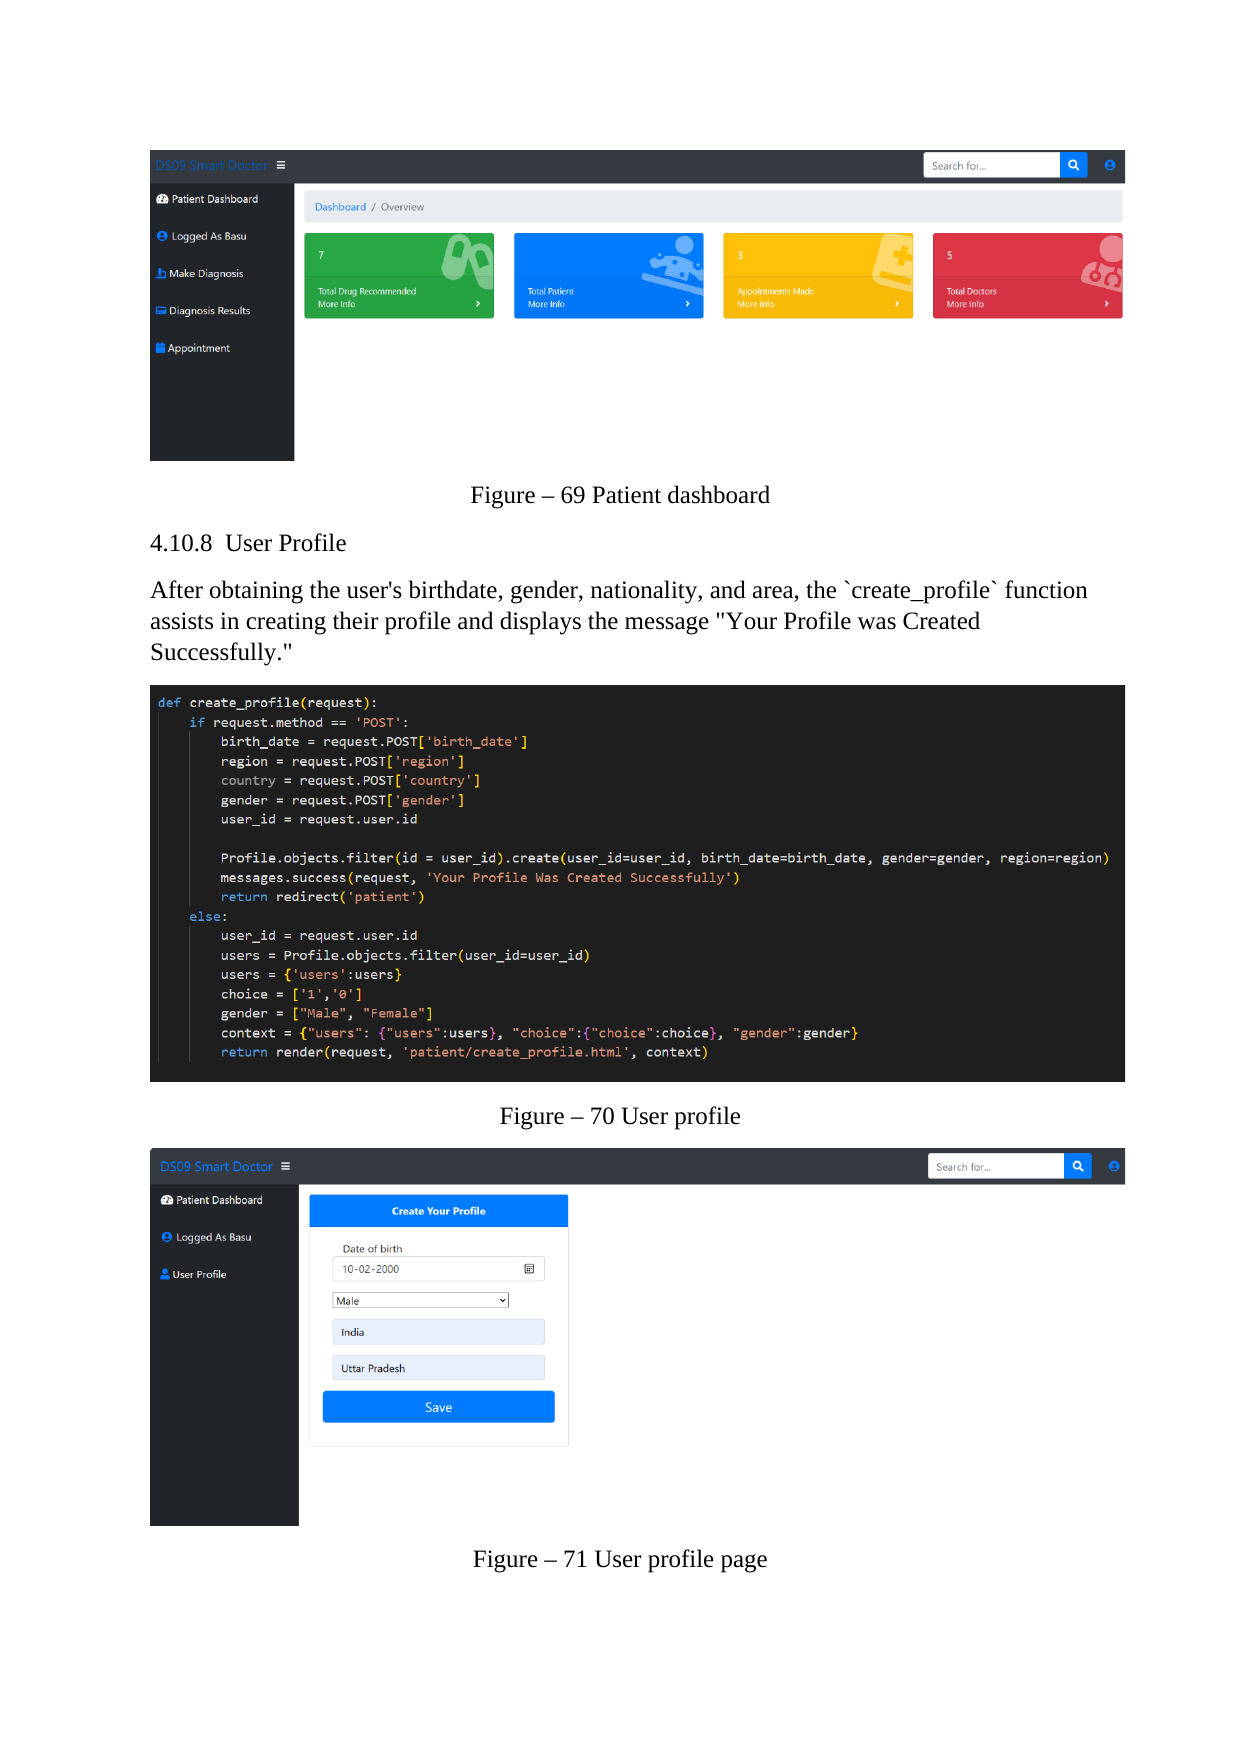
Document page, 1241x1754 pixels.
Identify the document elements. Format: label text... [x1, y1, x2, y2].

picture [150, 1148, 1125, 1526]
text Figure – 70 User profile [150, 1101, 1090, 1130]
text Figure – 71 User profile page [150, 1544, 1090, 1573]
picture [150, 150, 1125, 461]
text Figure – 69 Patient dashboard [150, 480, 1090, 509]
text 4.10.8 User Profile [150, 528, 1090, 556]
text After obtaining the user's birthdate, gender, nationality, and area, the `create_profile` function assists in creating their profile and displays the message "Your Profile was Created Successfully." [150, 575, 1090, 666]
picture [150, 685, 1125, 1082]
